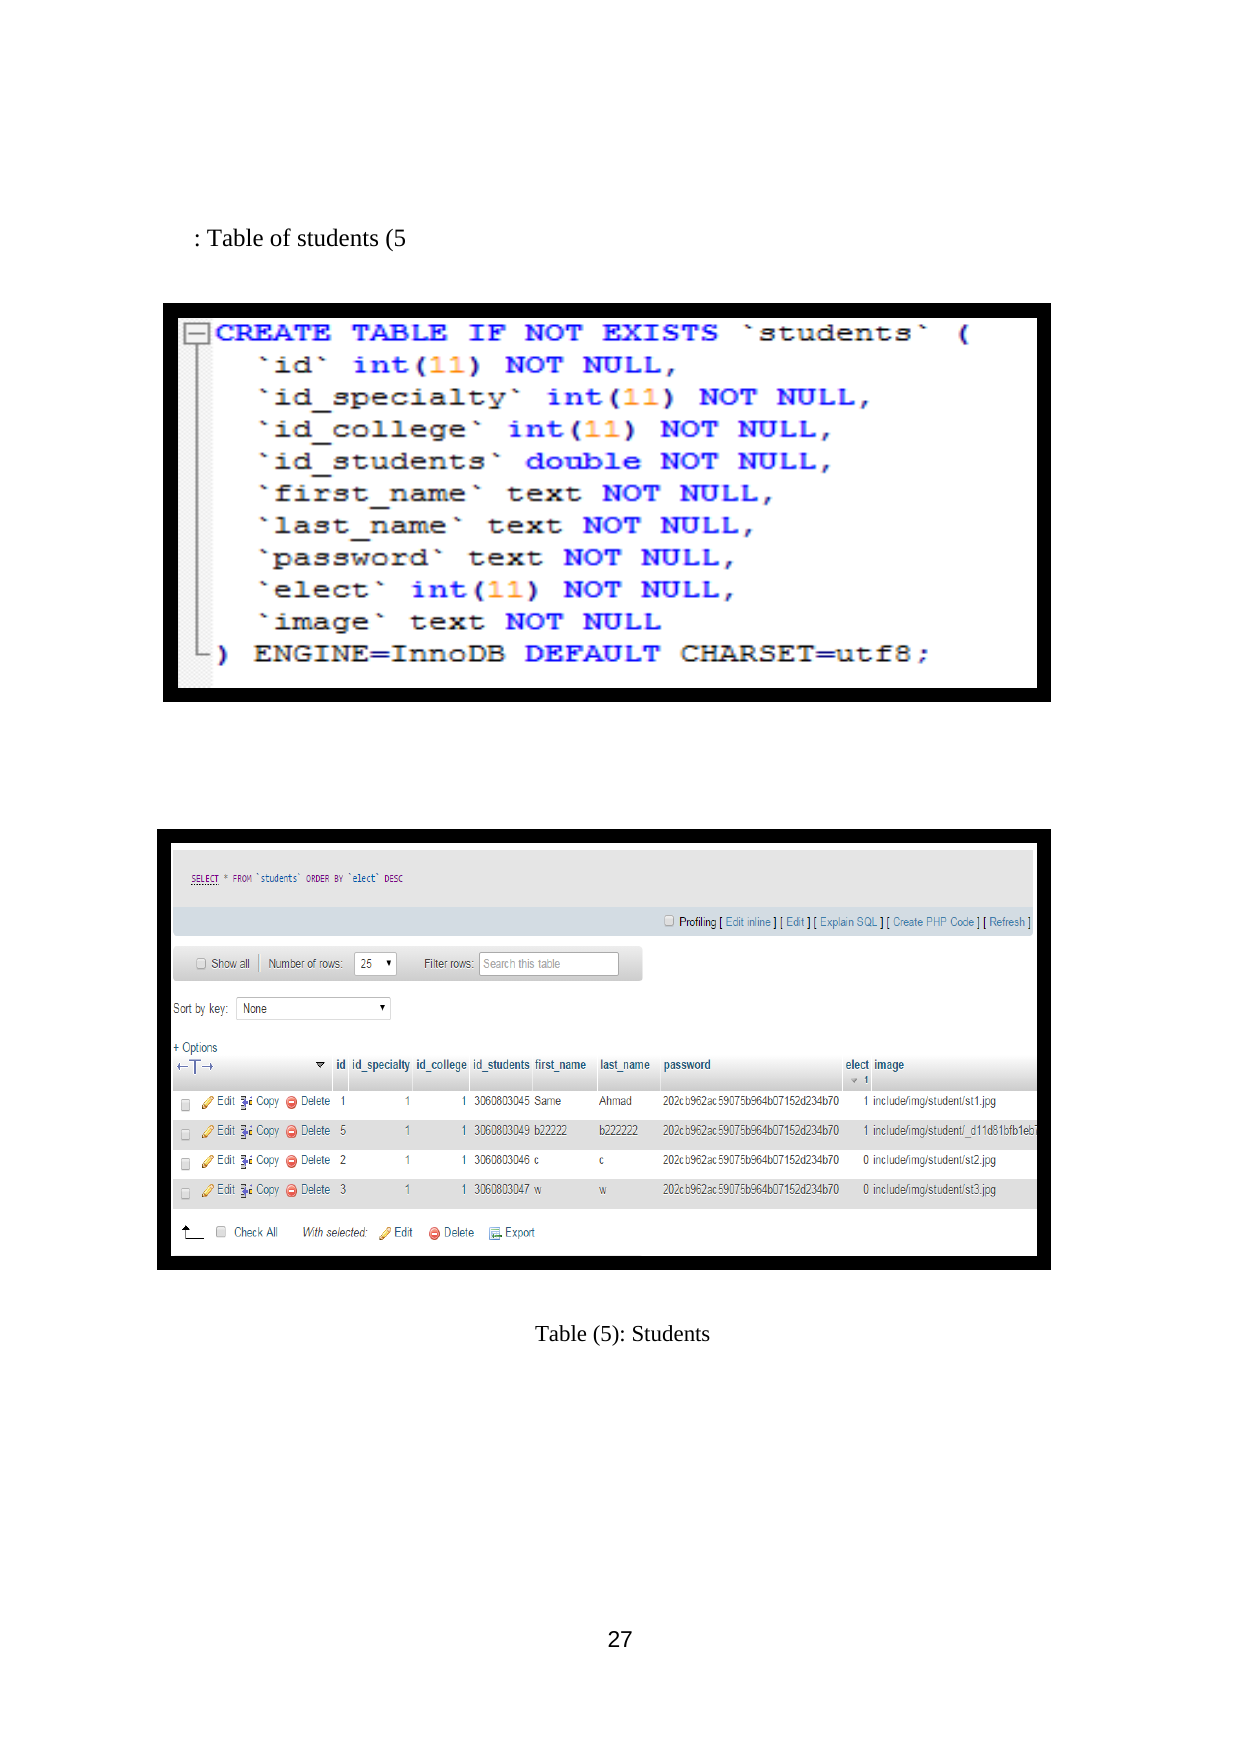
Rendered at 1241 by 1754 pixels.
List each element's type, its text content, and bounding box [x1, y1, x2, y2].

picture [178, 318, 1037, 688]
picture [171, 843, 1037, 1256]
text 5) Table of students : [187, 223, 1053, 252]
text Table (5): Students [187, 1320, 1053, 1347]
